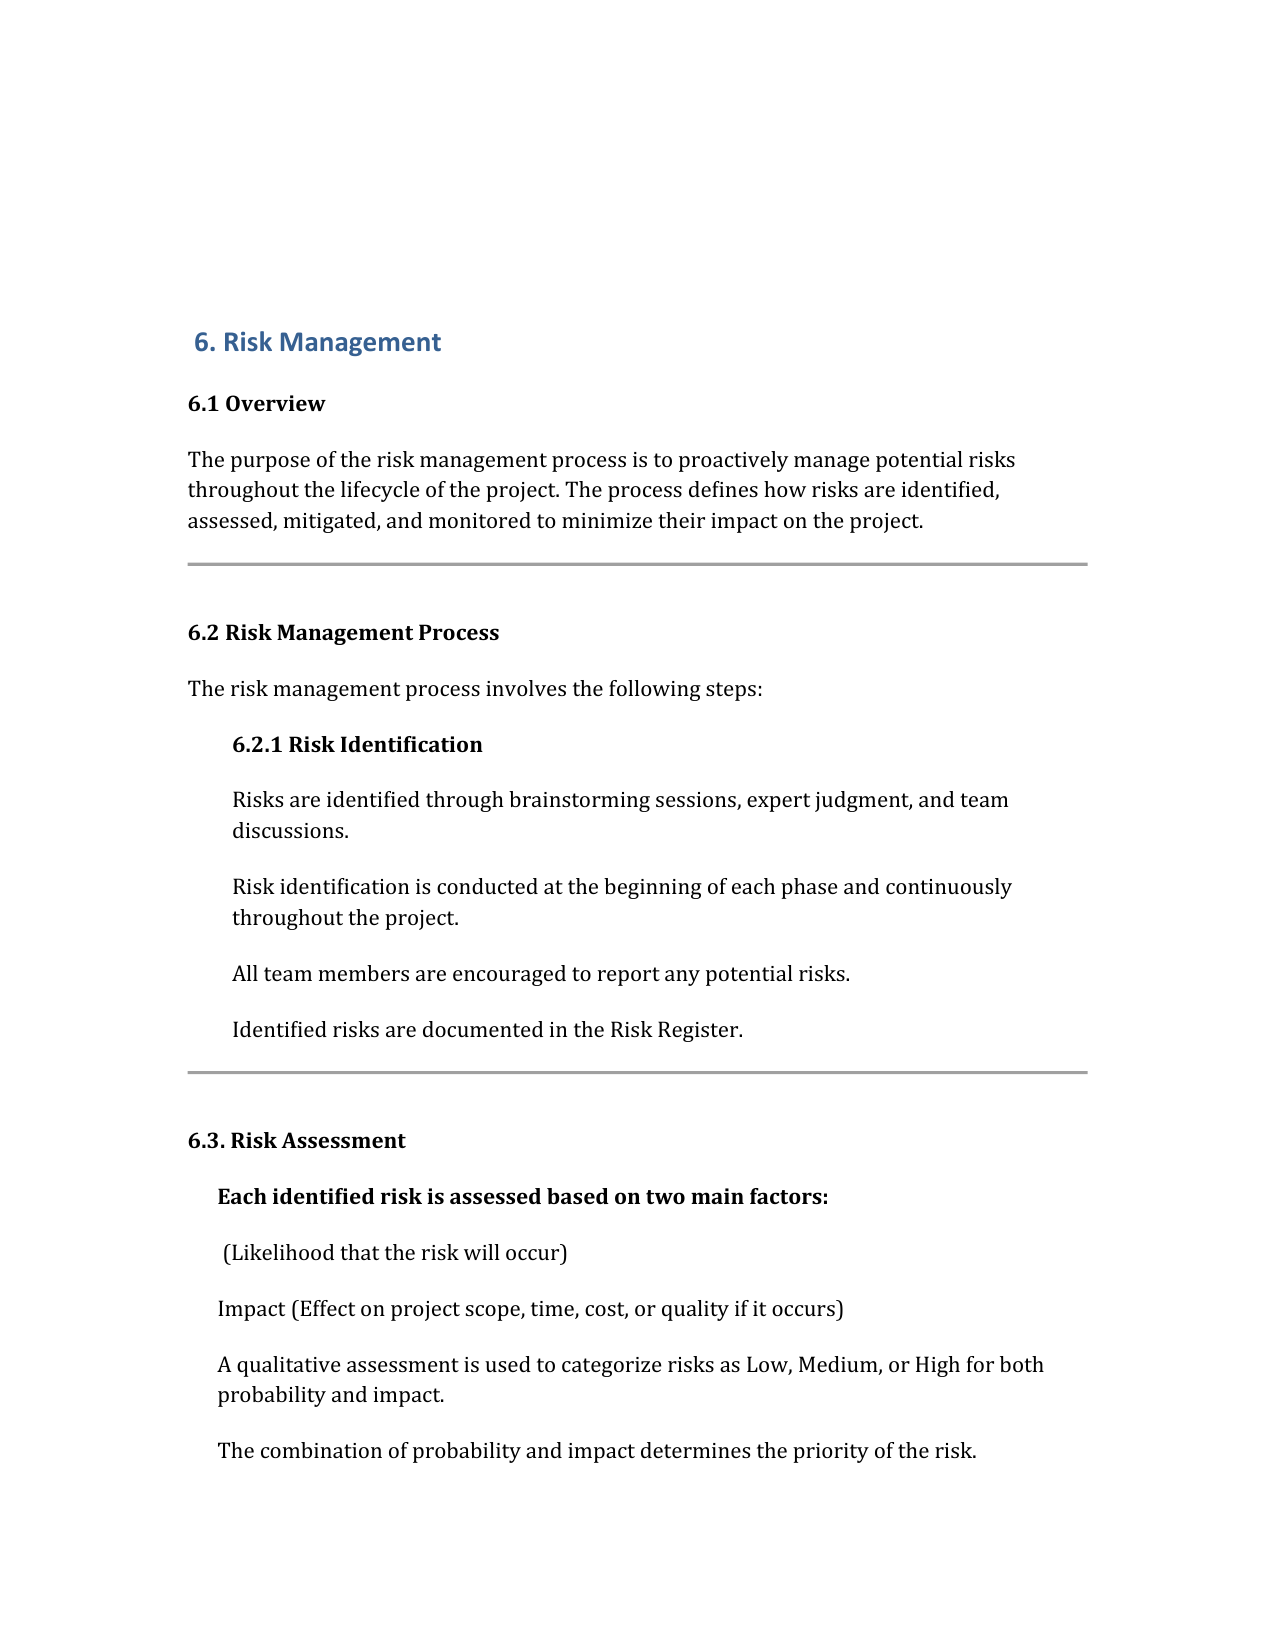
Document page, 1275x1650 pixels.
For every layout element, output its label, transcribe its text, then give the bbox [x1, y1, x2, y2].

text 6.1 Overview [187, 389, 1087, 416]
text Risk identification is conducted at the beginning of each phase and continuously throughout the project. [232, 873, 1087, 930]
text (Likelihood that the risk will occur) [187, 1238, 1087, 1265]
text A qualitative assessment is used to categorize risks as Low, Medium, or High for both probability and impact. [217, 1350, 1087, 1408]
text Impact (Effect on project scope, time, cost, or quality if it occurs) [187, 1294, 1087, 1321]
text The risk management process involves the following steps: [187, 674, 1087, 701]
text 6.2 Risk Management Process [187, 618, 1087, 645]
text The combination of probability and impact determines the priority of the risk. [187, 1437, 1087, 1464]
subtitle 6. Risk Management [187, 323, 1087, 359]
text All team members are encouraged to report any potential risks. [187, 959, 1087, 986]
text Risks are identified through brainstorming sessions, expert judgment, and team discussions. [232, 786, 1087, 844]
text Each identified risk is assessed based on two main factors: [187, 1183, 1087, 1209]
text Identified risks are documented in the Risk Register. [187, 1015, 1087, 1042]
text The purpose of the risk management process is to proactively manage potential risks throughout the lifecycle of the project. The process defines how risks are identified, assessed, mitigated, and monitored to minimize their impact on the project. [187, 445, 1087, 534]
text 6.2.1 Risk Identification [202, 730, 1087, 757]
text 6.3. Risk Assessment [187, 1127, 1087, 1154]
